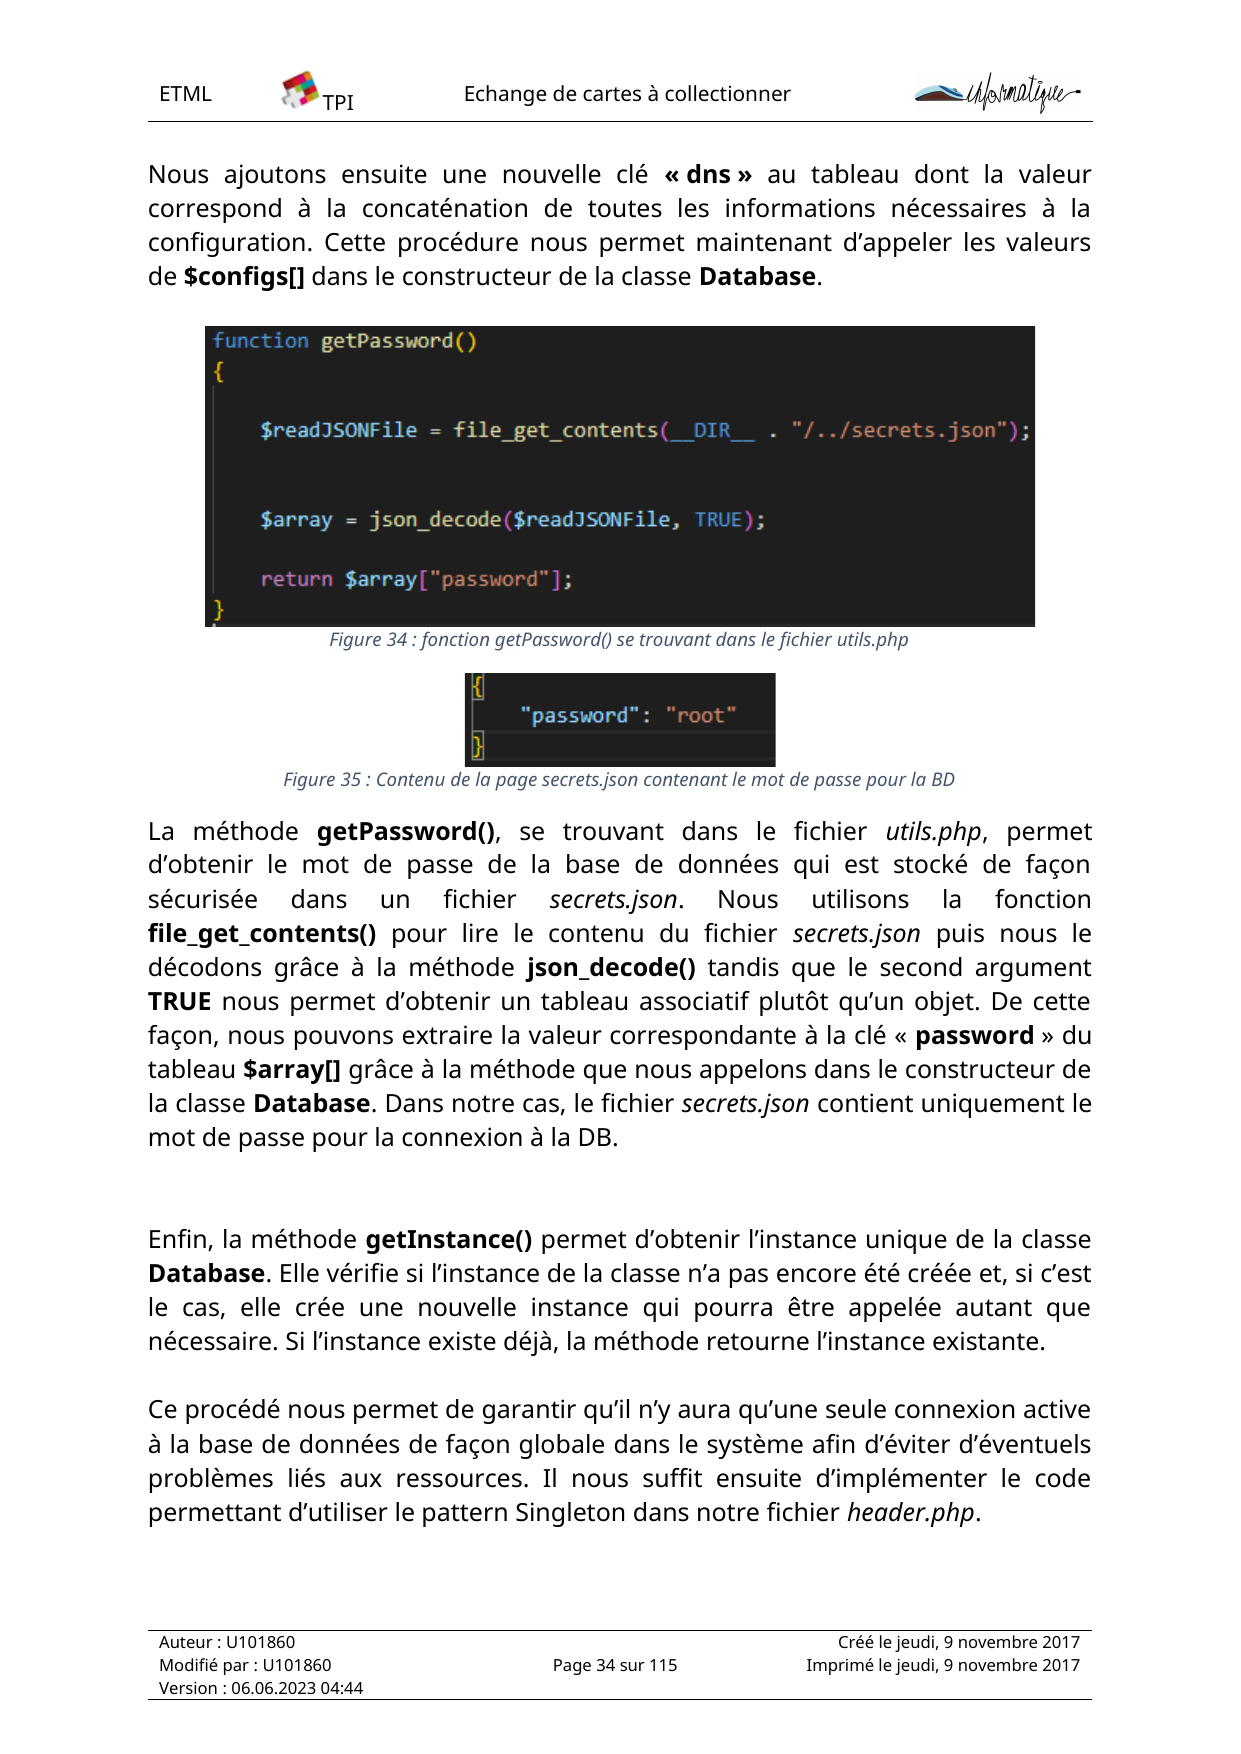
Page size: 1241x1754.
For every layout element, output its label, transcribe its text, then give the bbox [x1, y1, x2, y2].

text Ce procédé nous permet de garantir qu’il n’y aura qu’une seule connexion active à la base de données de façon globale dans le système afin d’éviter d’éventuels problèmes liés aux ressources. Il nous suffit ensuite d’implémenter le code permettant d’utiliser le pattern Singleton dans notre fichier header.php. [148, 1392, 1092, 1528]
text Nous ajoutons ensuite une nouvelle clé « dns » au tableau dont la valeur correspond à la concaténation de toutes les informations nécessaires à la configuration. Cette procédure nous permet maintenant d’appeler les valeurs de $configs[] dans le constructeur de la classe Database. [148, 156, 1092, 292]
text Figure 35 : Contenu de la page secrets.json contenant le mot de passe pour la BD [148, 767, 1092, 792]
text Figure 34 : fonction getPassword() se trouvant dans le fichier utils.php [148, 627, 1092, 652]
text Enfin, la méthode getInstance() permet d’obtenir l’instance unique de la classe Database. Elle vérifie si l’instance de la classe n’a pas encore été créée et, si c’est le cas, elle crée une nouvelle instance qui pourra être appelée autant que nécessaire. Si l’instance existe déjà, la méthode retourne l’instance existante. [148, 1222, 1092, 1358]
picture [276, 69, 323, 111]
text La méthode getPassword(), se trouvant dans le fichier utils.php, permet d’obtenir le mot de passe de la base de données qui est stocké de façon sécurisée dans un fichier secrets.json. Nous utilisons la fonction file_get_contents() pour lire le contenu du fichier secrets.json puis nous le décodons grâce à la méthode json_decode() tandis que le second argument TRUE nous permet d’obtenir un tableau associatif plutôt qu’un objet. De cette façon, nous pouvons extraire la valeur correspondante à la clé « password » du tableau $array[] grâce à la méthode que nous appelons dans le constructeur de la classe Database. Dans notre cas, le fichier secrets.json contient uniquement le mot de passe pour la connexion à la DB. [148, 813, 1092, 1154]
picture [205, 326, 1035, 627]
picture [464, 673, 776, 767]
